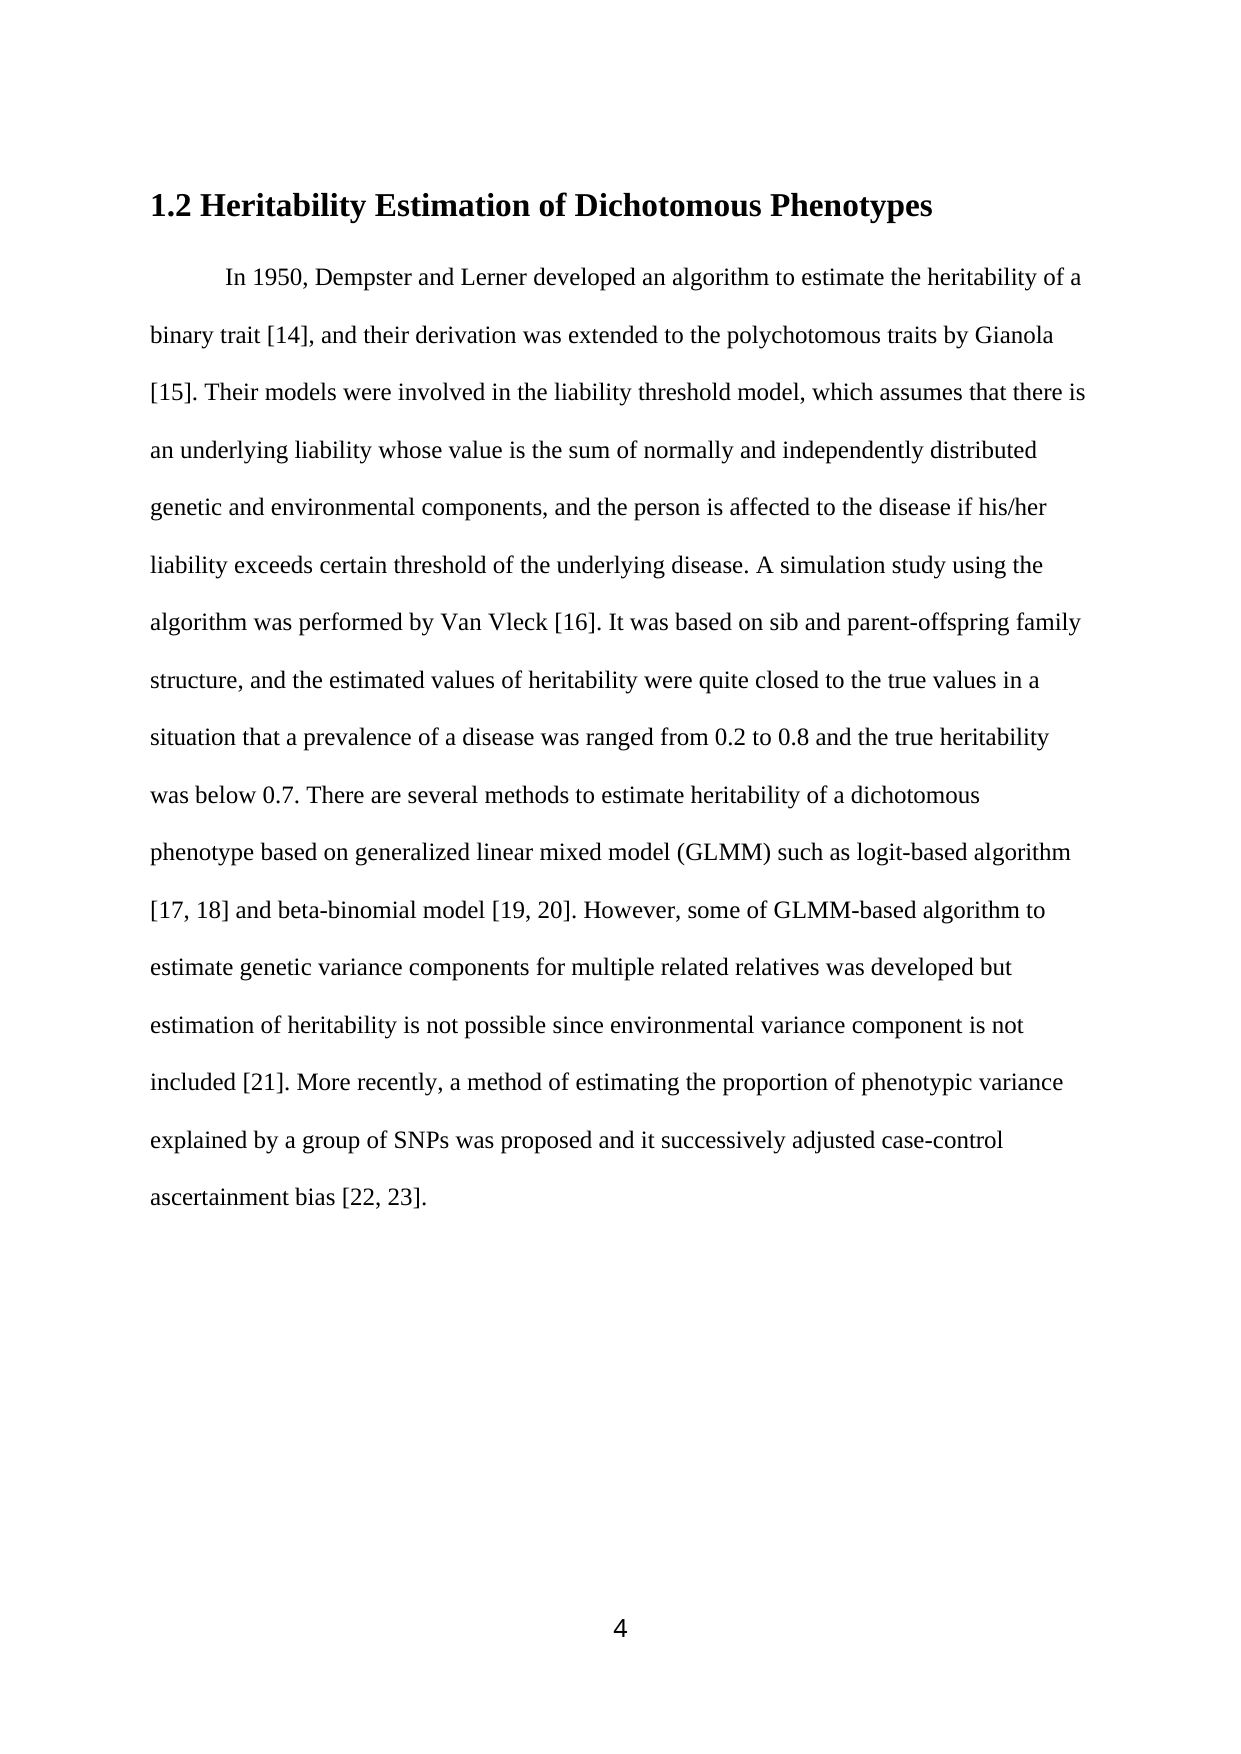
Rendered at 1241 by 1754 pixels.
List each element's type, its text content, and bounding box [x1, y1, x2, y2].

subtitle 1.2 Heritability Estimation of Dichotomous Phenotypes [150, 186, 1090, 224]
text In 1950, Dempster and Lerner developed an algorithm to estimate the heritability of a binary trait [14], and their derivation was extended to the polychotomous traits by Gianola [15]. Their models were involved in the liability threshold model, which assumes that there is an underlying liability whose value is the sum of normally and independently distributed genetic and environmental components, and the person is affected to the disease if his/her liability exceeds certain threshold of the underlying disease. A simulation study using the algorithm was performed by Van Vleck [16]. It was based on sib and parent-offspring family structure, and the estimated values of heritability were quite closed to the true values in a situation that a prevalence of a disease was ranged from 0.2 to 0.8 and the true heritability was below 0.7. There are several methods to estimate heritability of a dichotomous phenotype based on generalized linear mixed model (GLMM) such as logit-based algorithm [17, 18] and beta-binomial model [19, 20]. However, some of GLMM-based algorithm to estimate genetic variance components for multiple related relatives was developed but estimation of heritability is not possible since environmental variance component is not included [21]. More recently, a method of estimating the proportion of phenotypic variance explained by a group of SNPs was proposed and it successively adjusted case-control ascertainment bias [22, 23]. [150, 262, 1090, 1211]
